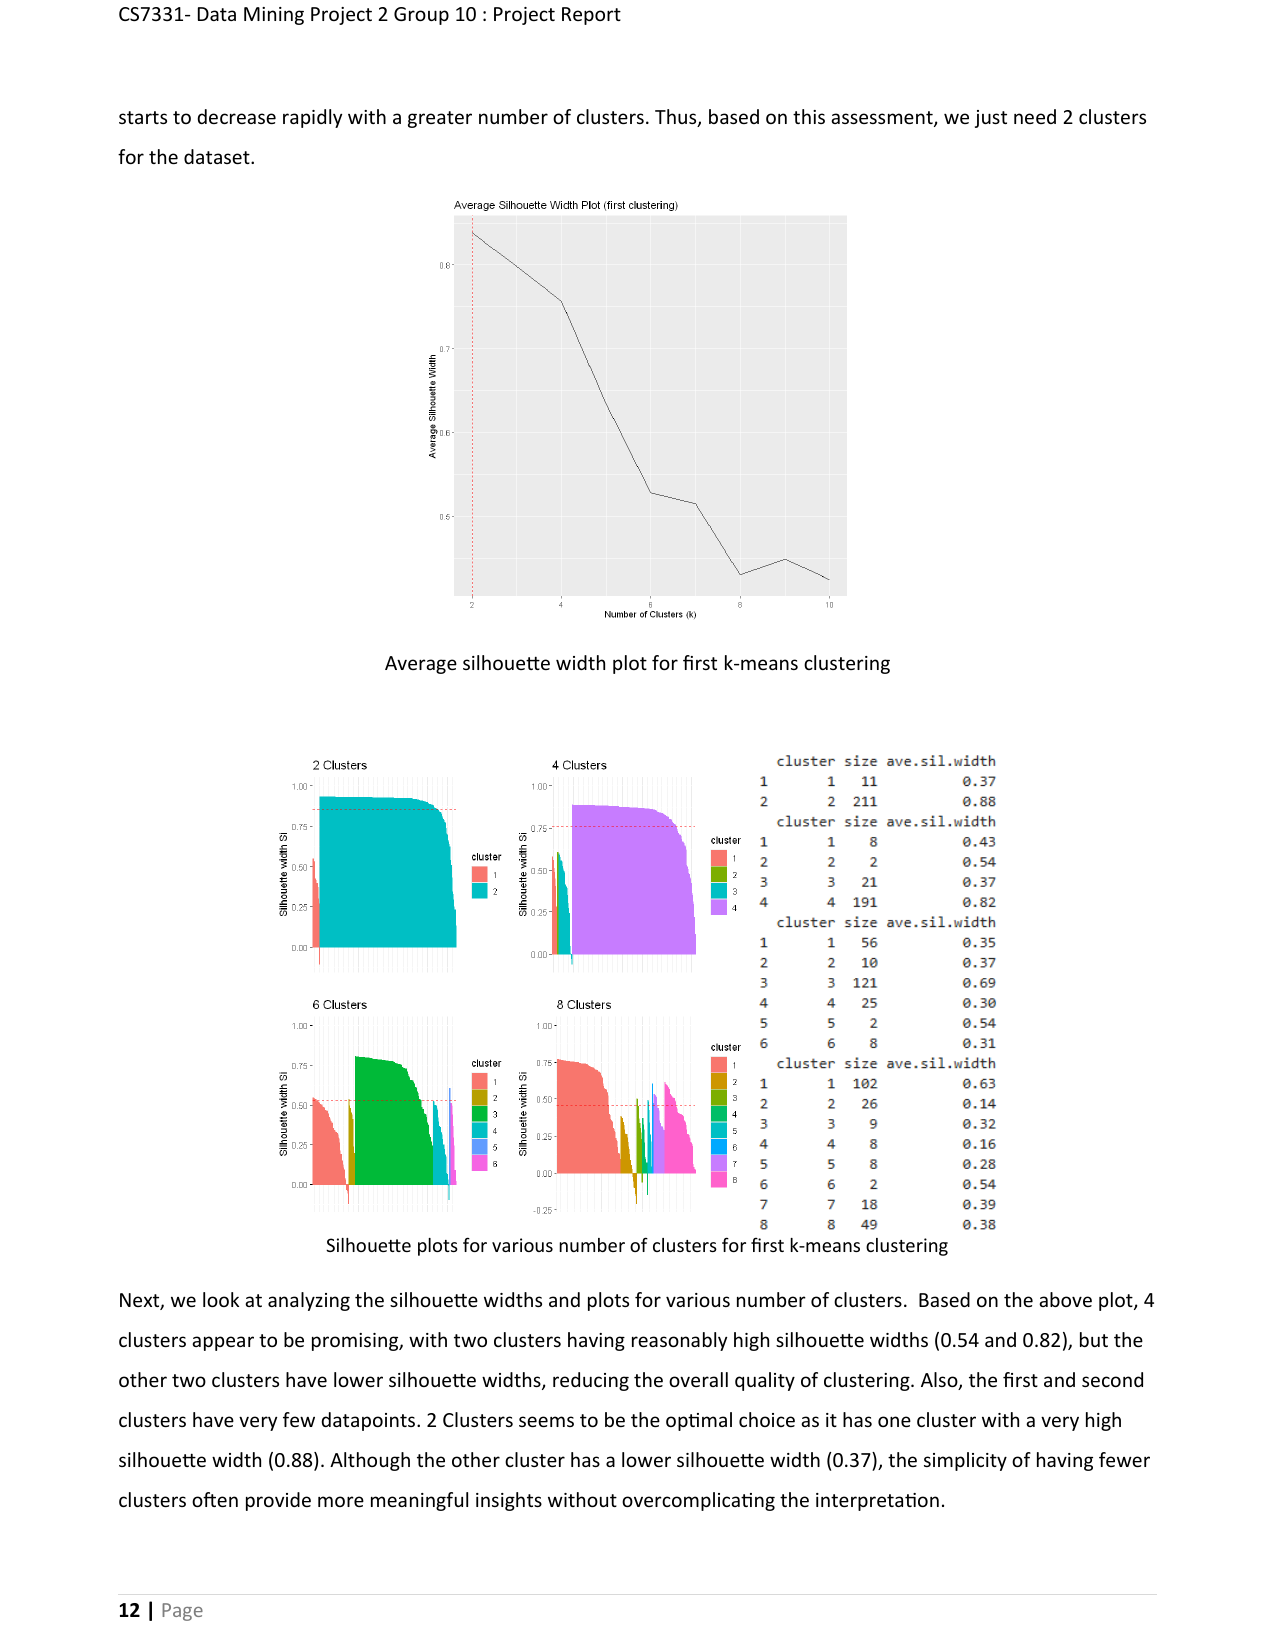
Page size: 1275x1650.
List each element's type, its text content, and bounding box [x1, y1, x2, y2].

text clusters often provide more meaningful insights without overcomplicating the interpretation. [118, 1486, 1157, 1513]
text Average silhouette width plot for first k-means clustering [118, 649, 1157, 676]
text Next, we look at analyzing the silhouette widths and plots for various number of clusters. Based on the above plot, 4 clusters appear to be promising, with two clusters having reasonably high silhouette widths (0.54 and 0.82), but the other two clusters have lower silhouette widths, reducing the overall quality of clustering. Also, the first and second clusters have very few datapoints. 2 Clusters seems to be the optimal choice as it has one cluster with a very high silhouette width (0.88). Although the other cluster has a lower silhouette width (0.37), the simplicity of having fewer [118, 1286, 1157, 1473]
picture [423, 195, 852, 624]
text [118, 103, 1157, 170]
picture [273, 754, 1002, 1233]
text Silhouette plots for various number of clusters for first k-means clustering [118, 1232, 1157, 1258]
